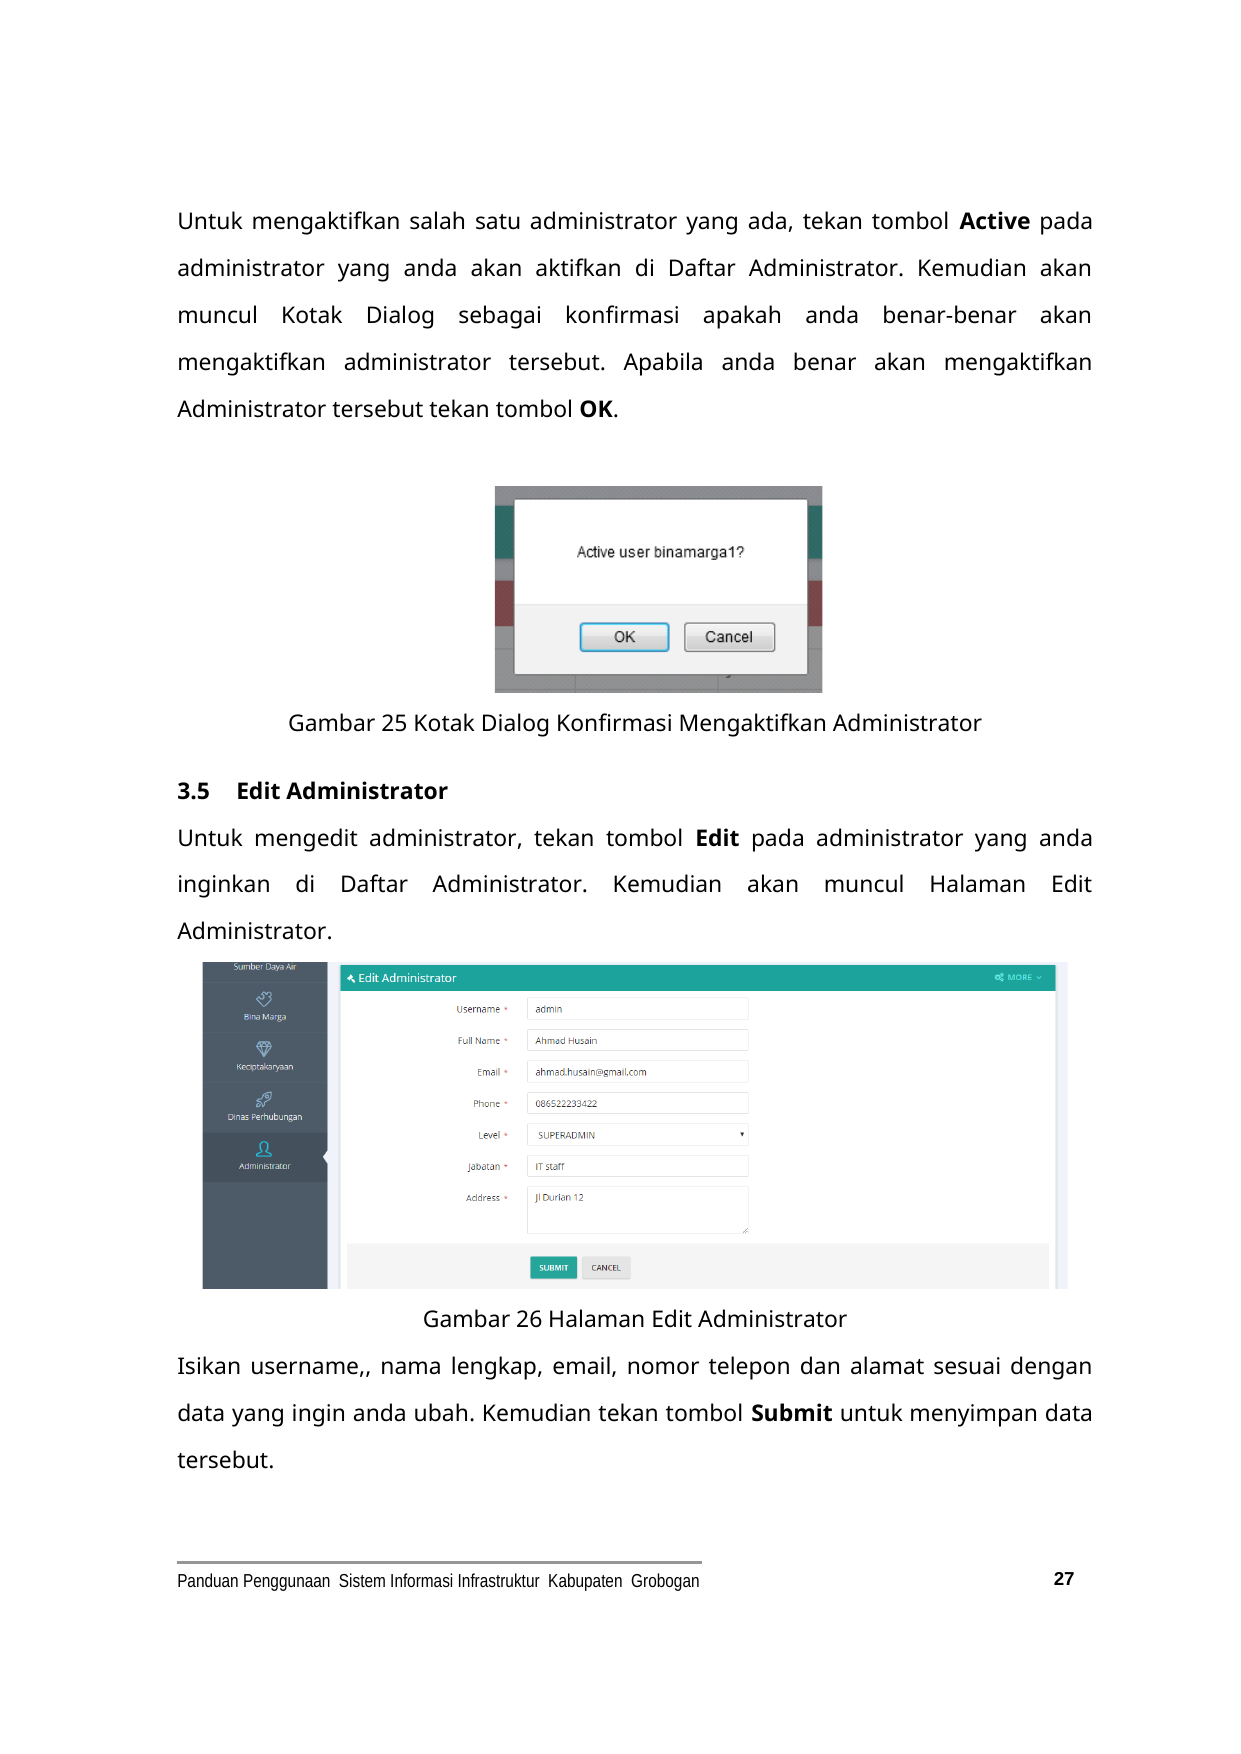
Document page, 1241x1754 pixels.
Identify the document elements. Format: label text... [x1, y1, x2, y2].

text Gambar 25 Kotak Dialog Konfirmasi Mengaktifkan Administrator [177, 707, 1093, 738]
text Gambar 26 Halaman Edit Administrator [177, 1303, 1093, 1334]
text Untuk mengedit administrator, tekan tombol Edit pada administrator yang anda inginkan di Daftar Administrator. Kemudian akan muncul Halaman Edit Administrator. [177, 821, 1093, 946]
picture [494, 486, 823, 693]
text Untuk mengaktifkan salah satu administrator yang ada, tekan tombol Active pada administrator yang anda akan aktifkan di Daftar Administrator. Kemudian akan muncul Kotak Dialog sebagai konfirmasi apakah anda benar-benar akan mengaktifkan administrator tersebut. Apabila anda benar akan mengaktifkan Administrator tersebut tekan tombol OK. [177, 205, 1093, 424]
picture [202, 962, 1068, 1289]
subtitle Edit Administrator [177, 774, 1093, 806]
text Isikan username,, nama lengkap, email, nomor telepon dan alamat sesuai dengan data yang ingin anda ubah. Kemudian tekan tombol Submit untuk menyimpan data tersebut. [177, 1350, 1093, 1475]
